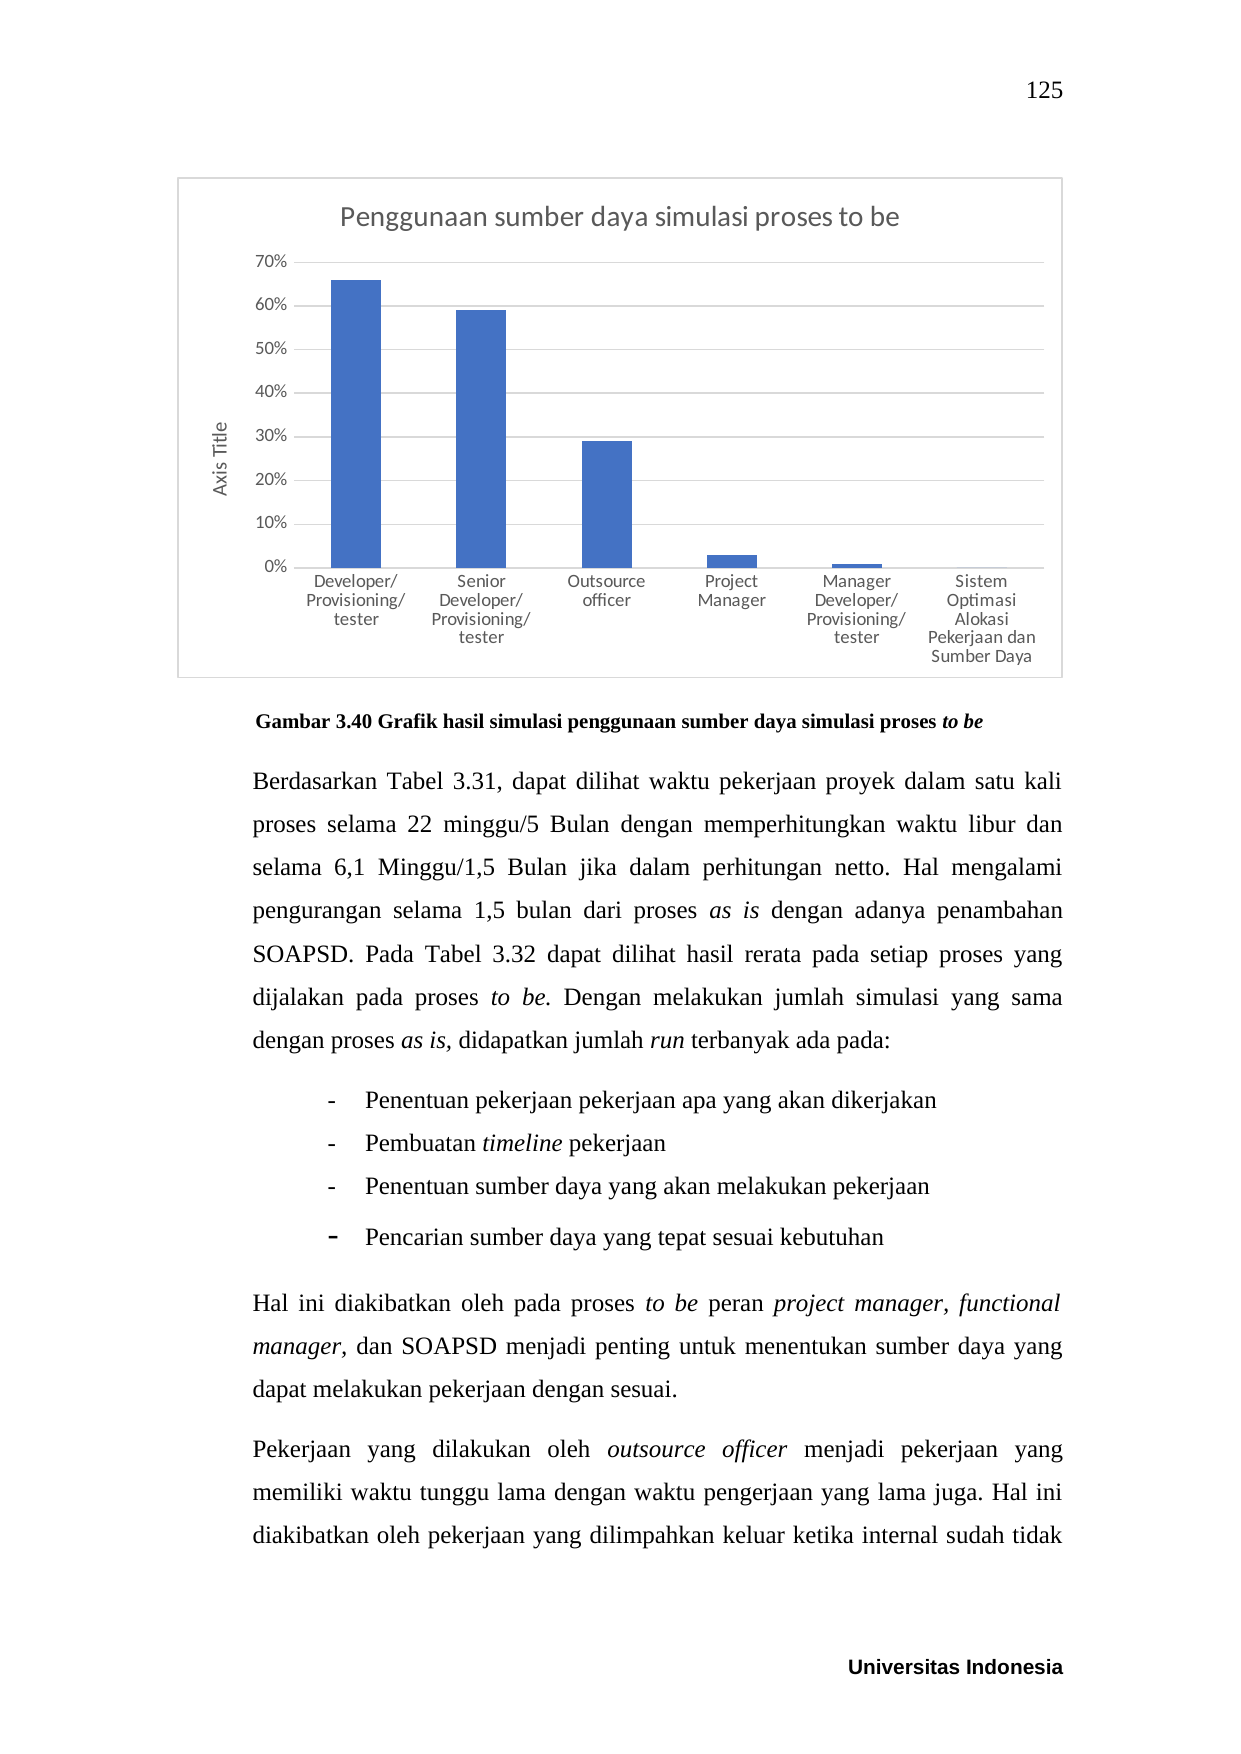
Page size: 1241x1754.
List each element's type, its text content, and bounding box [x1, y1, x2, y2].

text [252, 1434, 1063, 1549]
text Hal ini diakibatkan oleh pada proses to be peran project manager, functional manager, dan SOAPSD menjadi penting untuk menentukan sumber daya yang dapat melakukan pekerjaan dengan sesuai. [252, 1288, 1063, 1403]
list Penentuan pekerjaan pekerjaan apa yang akan dikerjakan [327, 1085, 1063, 1113]
list Pencarian sumber daya yang tepat sesuai kebutuhan [327, 1214, 1063, 1252]
list Penentuan sumber daya yang akan melakukan pekerjaan [327, 1171, 1063, 1200]
list Pembuatan timeline pekerjaan [327, 1128, 1063, 1157]
